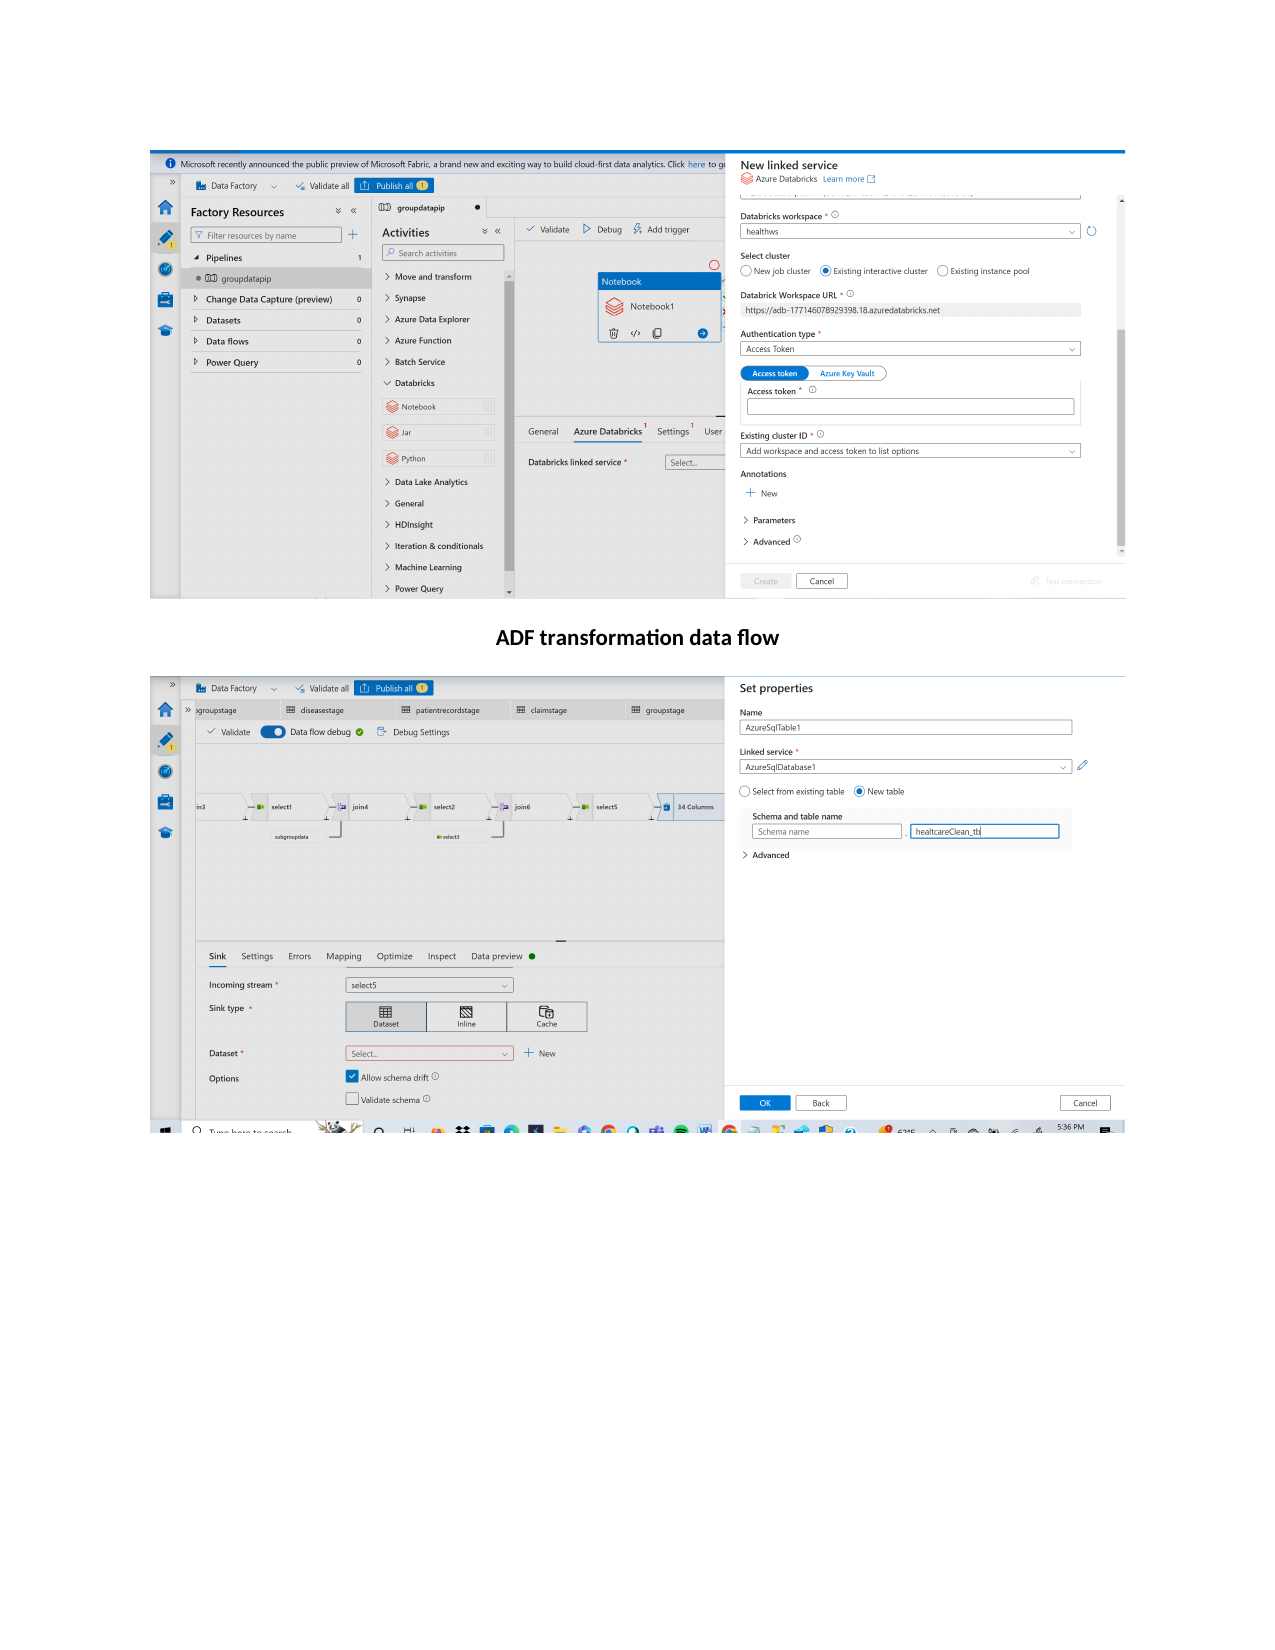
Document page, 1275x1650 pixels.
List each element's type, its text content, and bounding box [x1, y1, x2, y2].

picture [150, 150, 1125, 599]
picture [150, 676, 1125, 1133]
text ADF transformation data flow [150, 623, 1125, 651]
